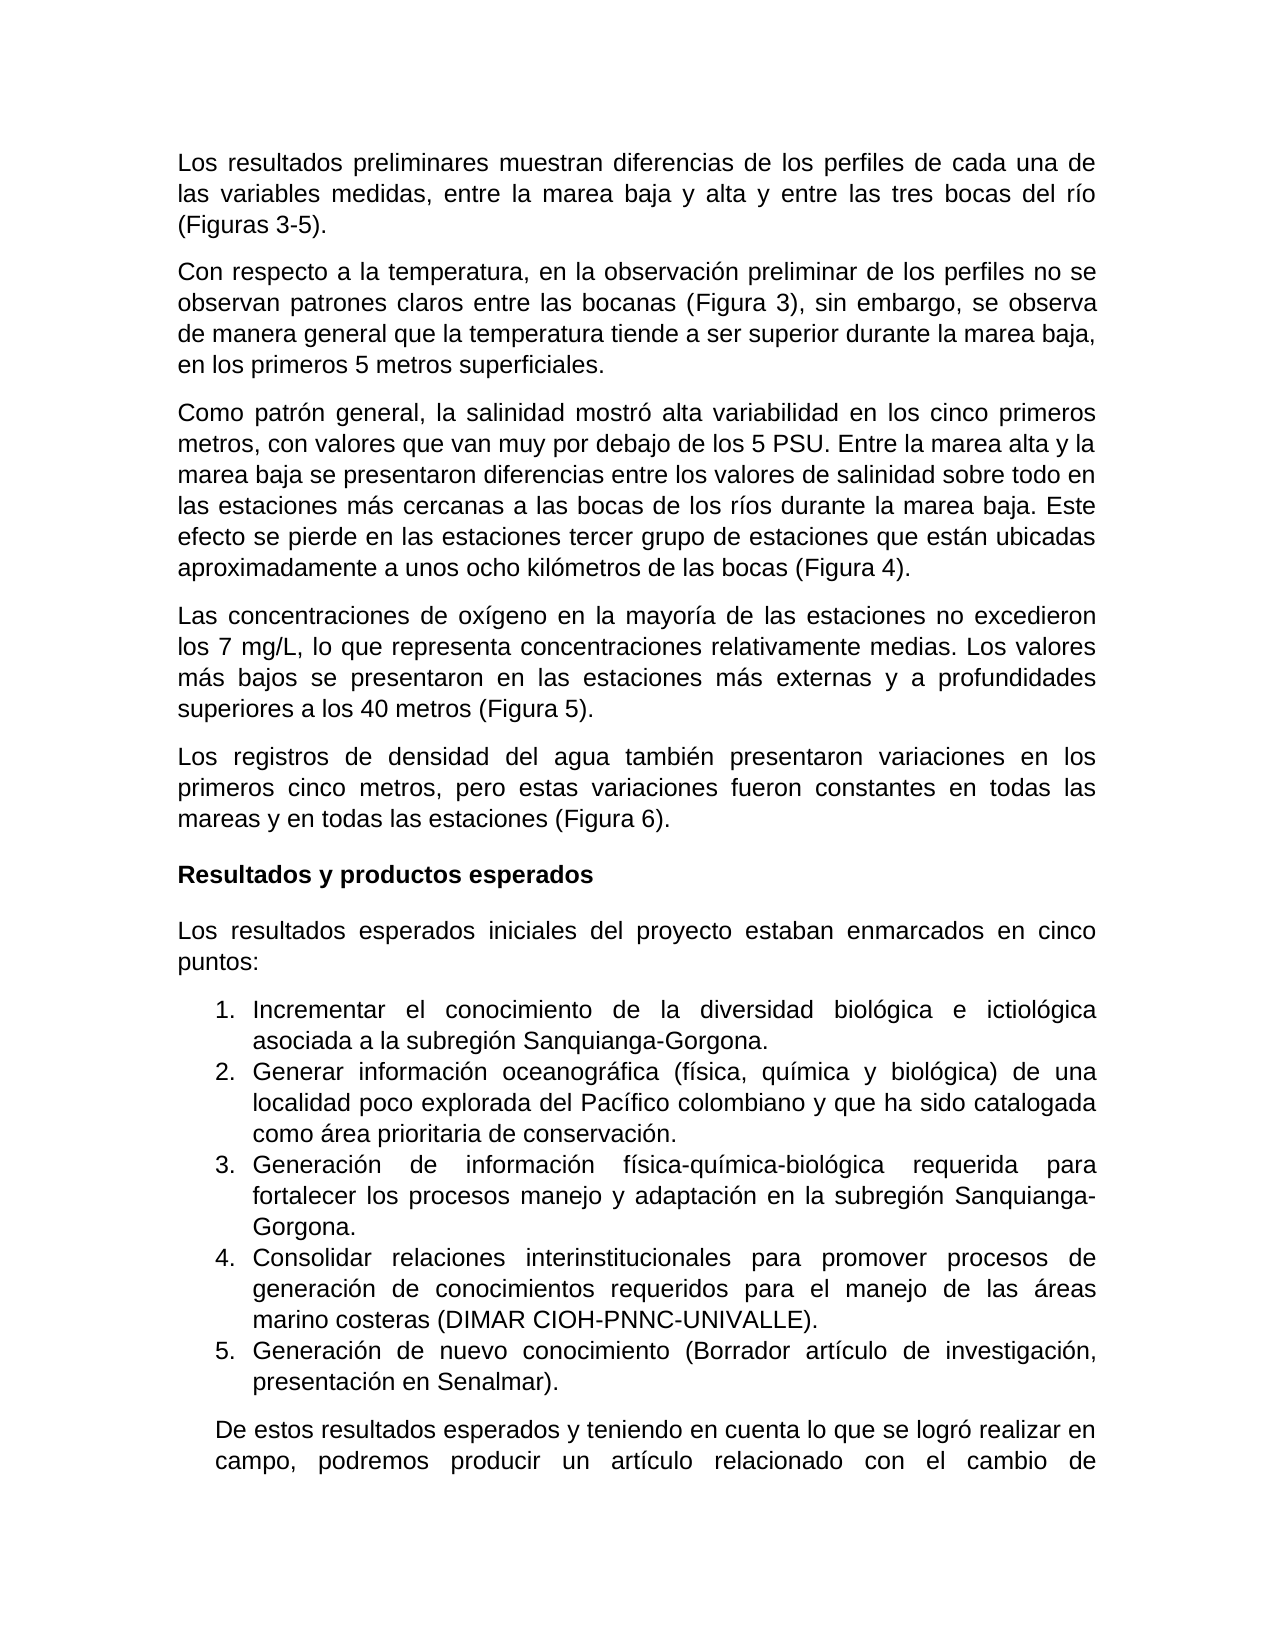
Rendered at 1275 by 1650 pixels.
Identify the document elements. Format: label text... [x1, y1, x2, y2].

text Los resultados esperados iniciales del proyecto estaban enmarcados en cinco puntos: [177, 916, 1098, 976]
list Generar información oceanográfica (física, química y biológica) de una localidad poco explorada del Pacífico colombiano y que ha sido catalogada como área prioritaria de conservación. [215, 1057, 1098, 1148]
list Incrementar el conocimiento de la diversidad biológica e ictiológica asociada a la subregión Sanquianga-Gorgona. [215, 995, 1098, 1055]
text Los resultados preliminares muestran diferencias de los perfiles de cada una de las variables medidas, entre la marea baja y alta y entre las tres bocas del río (Figuras 3-5). [177, 148, 1098, 238]
list Generación de nuevo conocimiento (Borrador artículo de investigación, presentación en Senalmar). [215, 1336, 1098, 1396]
subtitle Resultados y productos esperados [177, 860, 1098, 889]
text Las concentraciones de oxígeno en la mayoría de las estaciones no excedieron los 7 mg/L, lo que representa concentraciones relativamente medias. Los valores más bajos se presentaron en las estaciones más externas y a profundidades superiores a los 40 metros (Figura 5). [177, 601, 1098, 723]
text Los registros de densidad del agua también presentaron variaciones en los primeros cinco metros, pero estas variaciones fueron constantes en todas las mareas y en todas las estaciones (Figura 6). [177, 742, 1098, 833]
text Con respecto a la temperatura, en la observación preliminar de los perfiles no se observan patrones claros entre las bocanas (Figura 3), sin embargo, se observa de manera general que la temperatura tiende a ser superior durante la marea baja, en los primeros 5 metros superficiales. [177, 257, 1098, 379]
list Generación de información física-química-biológica requerida para fortalecer los procesos manejo y adaptación en la subregión Sanquianga-Gorgona. [215, 1150, 1098, 1241]
text Como patrón general, la salinidad mostró alta variabilidad en los cinco primeros metros, con valores que van muy por debajo de los 5 PSU. Entre la marea alta y la marea baja se presentaron diferencias entre los valores de salinidad sobre todo en las estaciones más cercanas a las bocas de los ríos durante la marea baja. Este efecto se pierde en las estaciones tercer grupo de estaciones que están ubicadas aproximadamente a unos ocho kilómetros de las bocas (Figura 4). [177, 398, 1098, 582]
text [215, 1415, 1098, 1475]
list Consolidar relaciones interinstitucionales para promover procesos de generación de conocimientos requeridos para el manejo de las áreas marino costeras (DIMAR CIOH-PNNC-UNIVALLE). [215, 1243, 1098, 1334]
